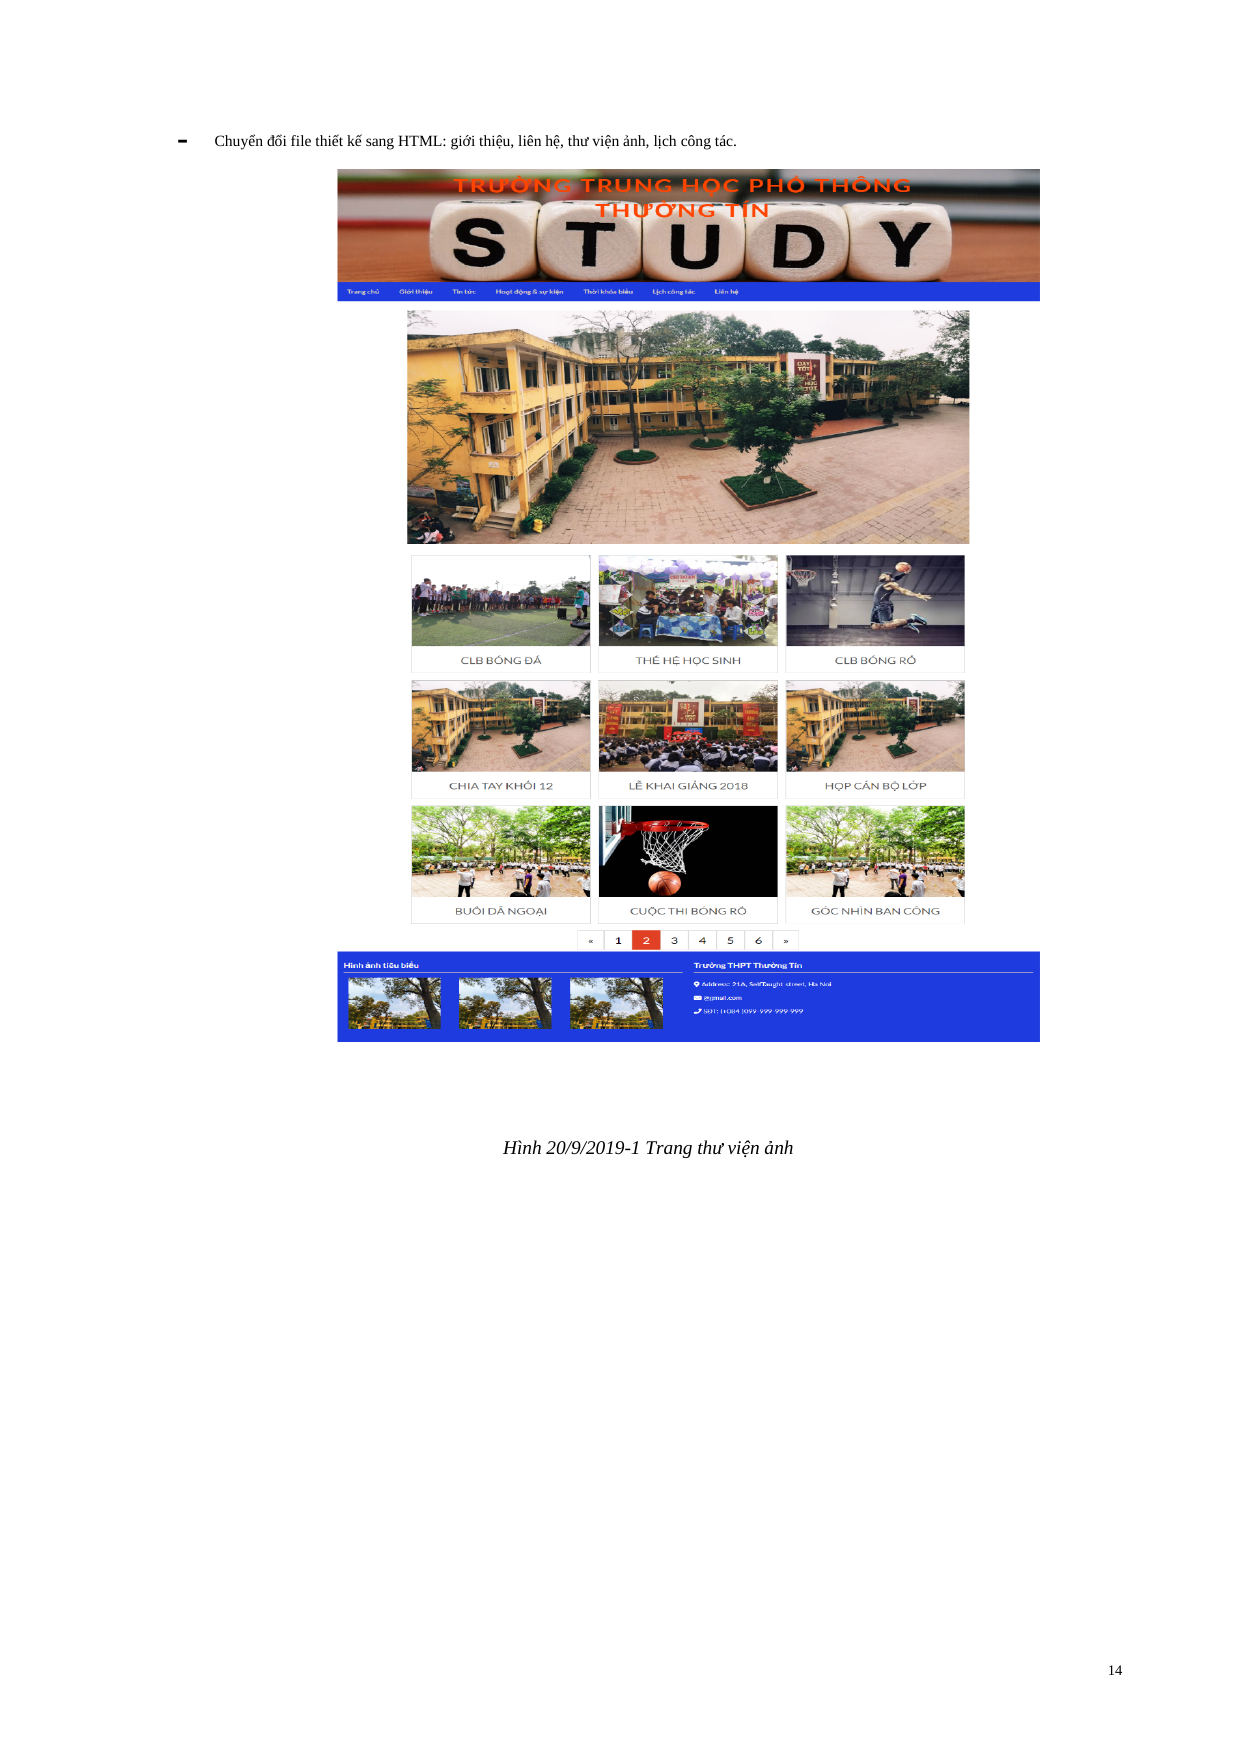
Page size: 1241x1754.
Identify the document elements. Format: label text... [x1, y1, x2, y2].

picture [215, 169, 1161, 1042]
text Hình 20/9/2019-1 Trang thư viện ảnh [177, 1120, 1122, 1158]
list Chuyển đổi file thiết kế sang HTML: giới thiệu, liên hệ, thư viện ảnh, lịch công tác. [177, 118, 1122, 156]
